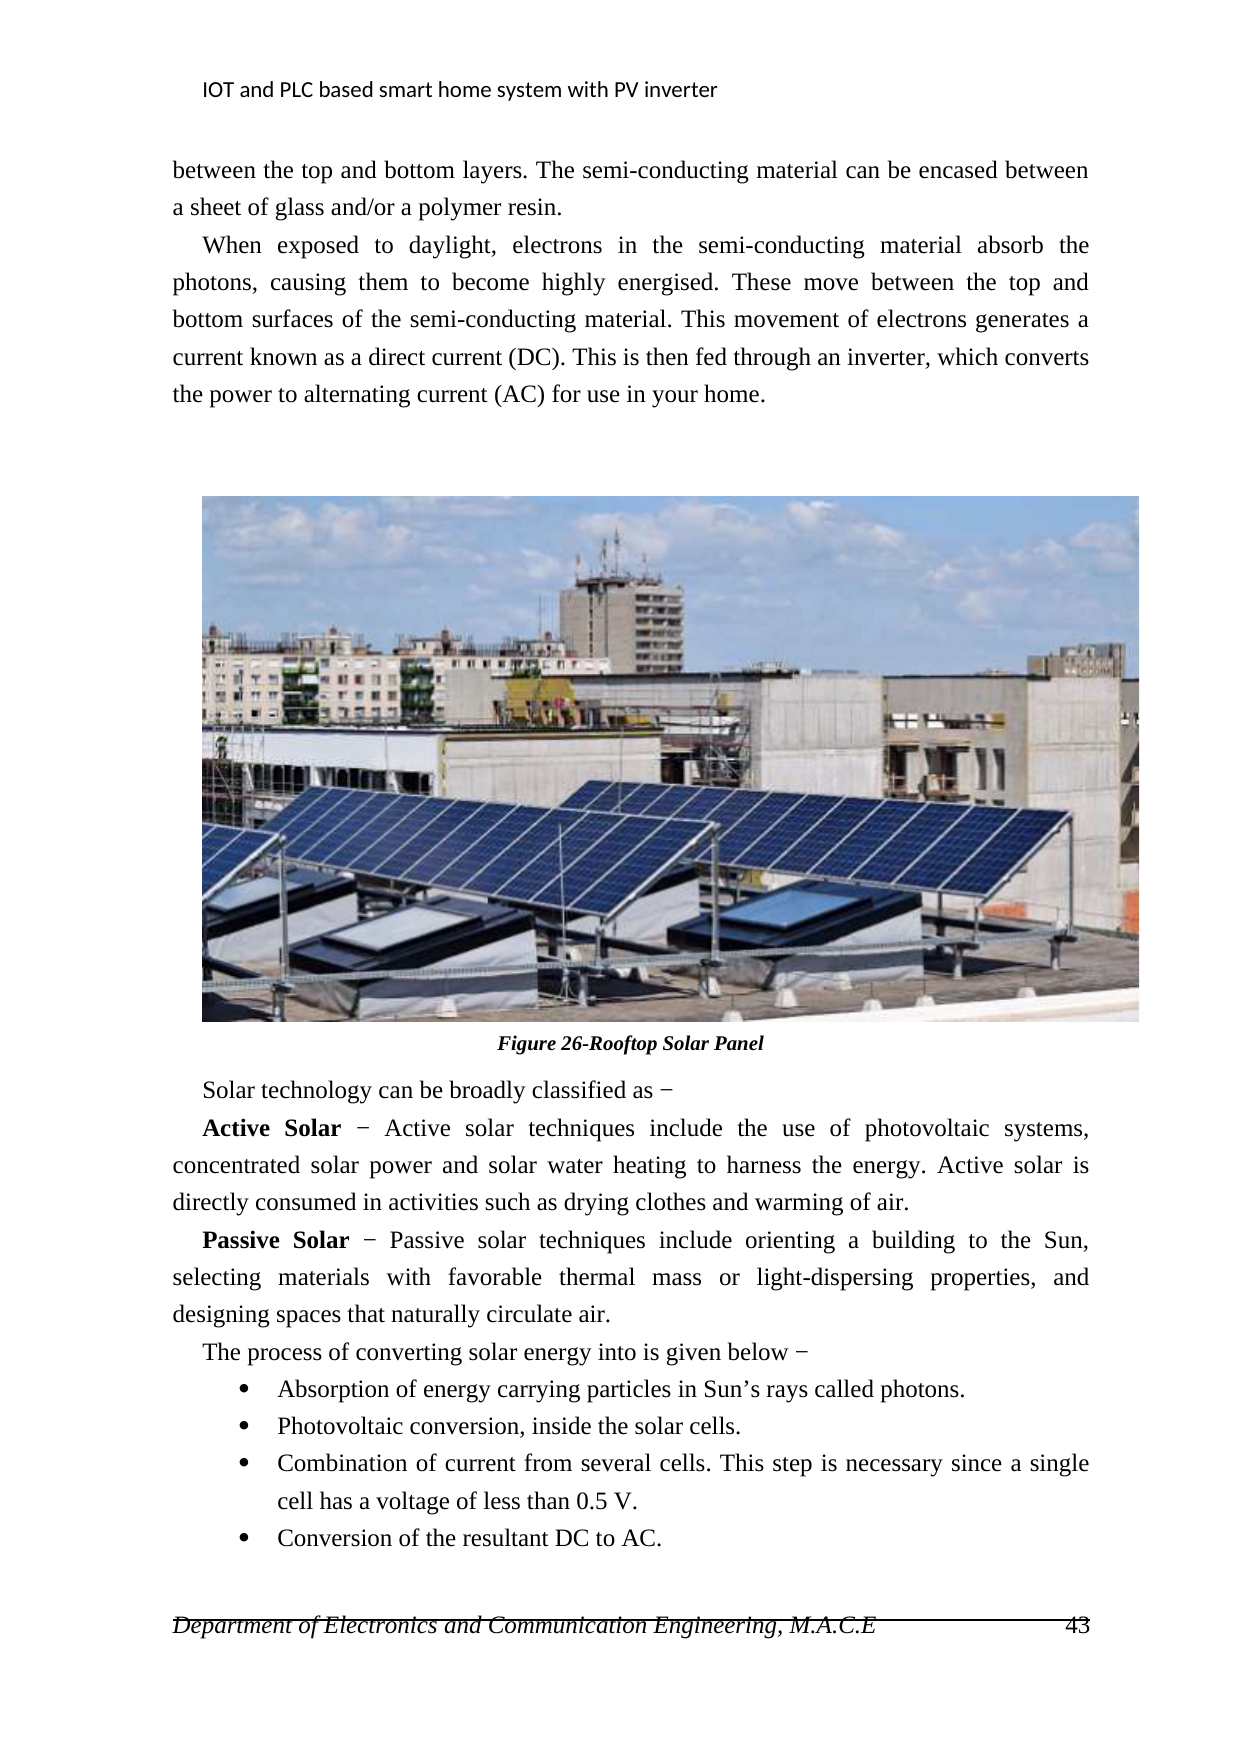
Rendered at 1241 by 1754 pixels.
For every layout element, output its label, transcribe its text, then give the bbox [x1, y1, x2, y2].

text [172, 155, 1090, 221]
text The process of converting solar energy into is given below − [172, 1337, 1090, 1365]
text Active Solar − Active solar techniques include the use of photovoltaic systems, concentrated solar power and solar water heating to harness the energy. Active solar is directly consumed in activities such as drying clothes and warming of air. [172, 1113, 1090, 1216]
picture [202, 496, 1140, 1022]
text Figure 26-Rooftop Solar Panel [172, 1031, 1090, 1055]
list Photovoltaic conversion, inside the solar cells. [239, 1411, 1090, 1440]
text Passive Solar − Passive solar techniques include orienting a building to the Sun, selecting materials with favorable thermal mass or light-dispersing properties, and designing spaces that naturally circulate air. [172, 1225, 1090, 1328]
list Absorption of energy carrying particles in Sun’s rays called photons. [239, 1374, 1090, 1403]
list Combination of current from several cells. This step is necessary since a single cell has a voltage of less than 0.5 V. [239, 1448, 1090, 1514]
text Solar technology can be broadly classified as − [172, 1076, 1090, 1104]
list Conversion of the resultant DC to AC. [239, 1523, 1090, 1552]
text When exposed to daylight, electrons in the semi-conducting material absorb the photons, causing them to become highly energised. These move between the top and bottom surfaces of the semi-conducting material. This movement of electrons generates a current known as a direct current (DC). This is then fed through an inverter, which converts the power to alternating current (AC) for use in your home. [172, 230, 1090, 408]
